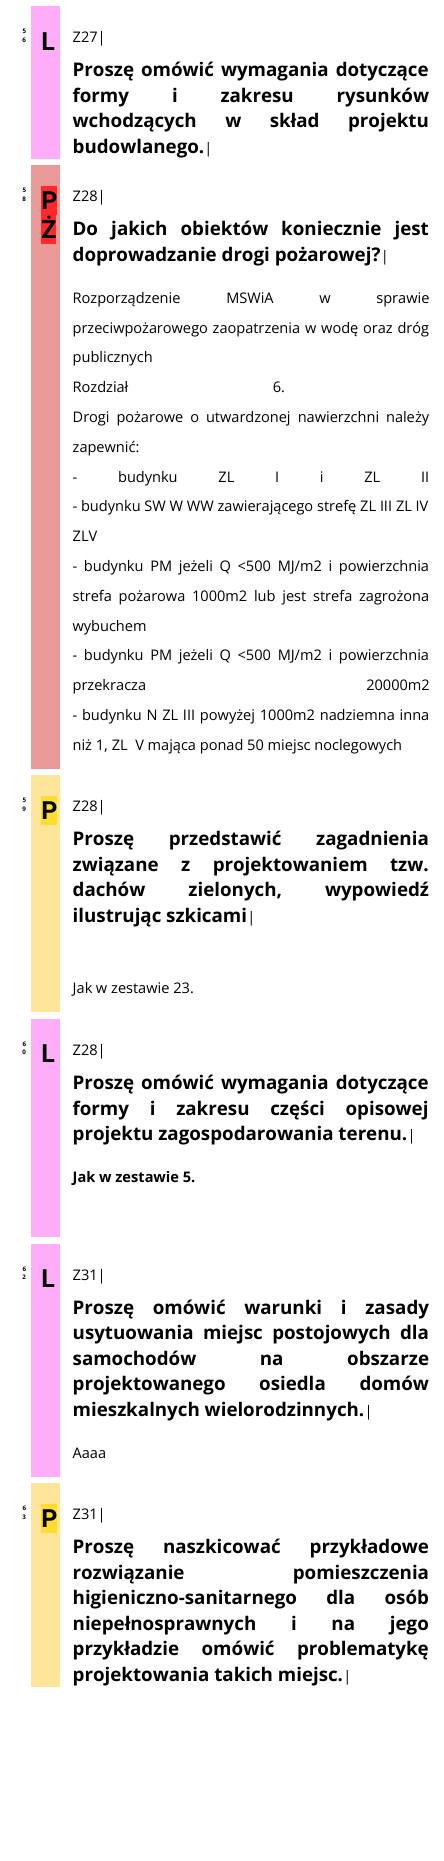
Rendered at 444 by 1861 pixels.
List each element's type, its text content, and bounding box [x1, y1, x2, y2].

table_cell 58 [0, 159, 31, 769]
table_cell PŻ [31, 165, 60, 769]
table_cell 60 [0, 1013, 31, 1237]
table_cell 62 [0, 1237, 31, 1477]
table_cell Z27| Proszę omówić wymagania dotyczące formy i zakresu rysunków wchodzących w skład projektu budowlanego.| [66, 6, 438, 159]
table_cell L [31, 1244, 60, 1477]
table_cell Z28| Do jakich obiektów koniecznie jest doprowadzanie drogi pożarowej?| Rozporządzenie MSWiA w sprawie przeciwpożarowego zaopatrzenia w wodę oraz dróg publicznych Rozdział 6. Drogi pożarowe o utwardzonej nawierzchni należy zapewnić: - budynku ZL I i ZL II - budynku SW W WW zawierającego strefę ZL III ZL IV ZLV - budynku PM jeżeli Q <500 MJ/m2 i powierzchnia strefa pożarowa 1000m2 lub jest strefa zagrożona wybuchem - budynku PM jeżeli Q <500 MJ/m2 i powierzchnia przekracza 20000m2 - budynku N ZL III powyżej 1000m2 nadziemna inna niż 1, ZL V mająca ponad 50 miejsc noclegowych [66, 165, 438, 769]
table_cell L [31, 6, 60, 159]
table_cell 56 [0, 0, 31, 159]
table_cell P [31, 1483, 60, 1687]
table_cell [66, 1483, 438, 1687]
table_cell L [31, 1019, 60, 1237]
table_cell Z31| Proszę omówić warunki i zasady usytuowania miejsc postojowych dla samochodów na obszarze projektowanego osiedla domów mieszkalnych wielorodzinnych.| Aaaa [66, 1244, 438, 1477]
table_cell P [31, 775, 60, 1012]
table_cell Z28| Proszę przedstawić zagadnienia związane z projektowaniem tzw. dachów zielonych, wypowiedź ilustrując szkicami| Jak w zestawie 23. [66, 775, 438, 1012]
table_cell 63 [0, 1477, 31, 1687]
table_cell 59 [0, 769, 31, 1012]
table_cell Z28| Proszę omówić wymagania dotyczące formy i zakresu części opisowej projektu zagospodarowania terenu.| Jak w zestawie 5. [66, 1019, 438, 1237]
